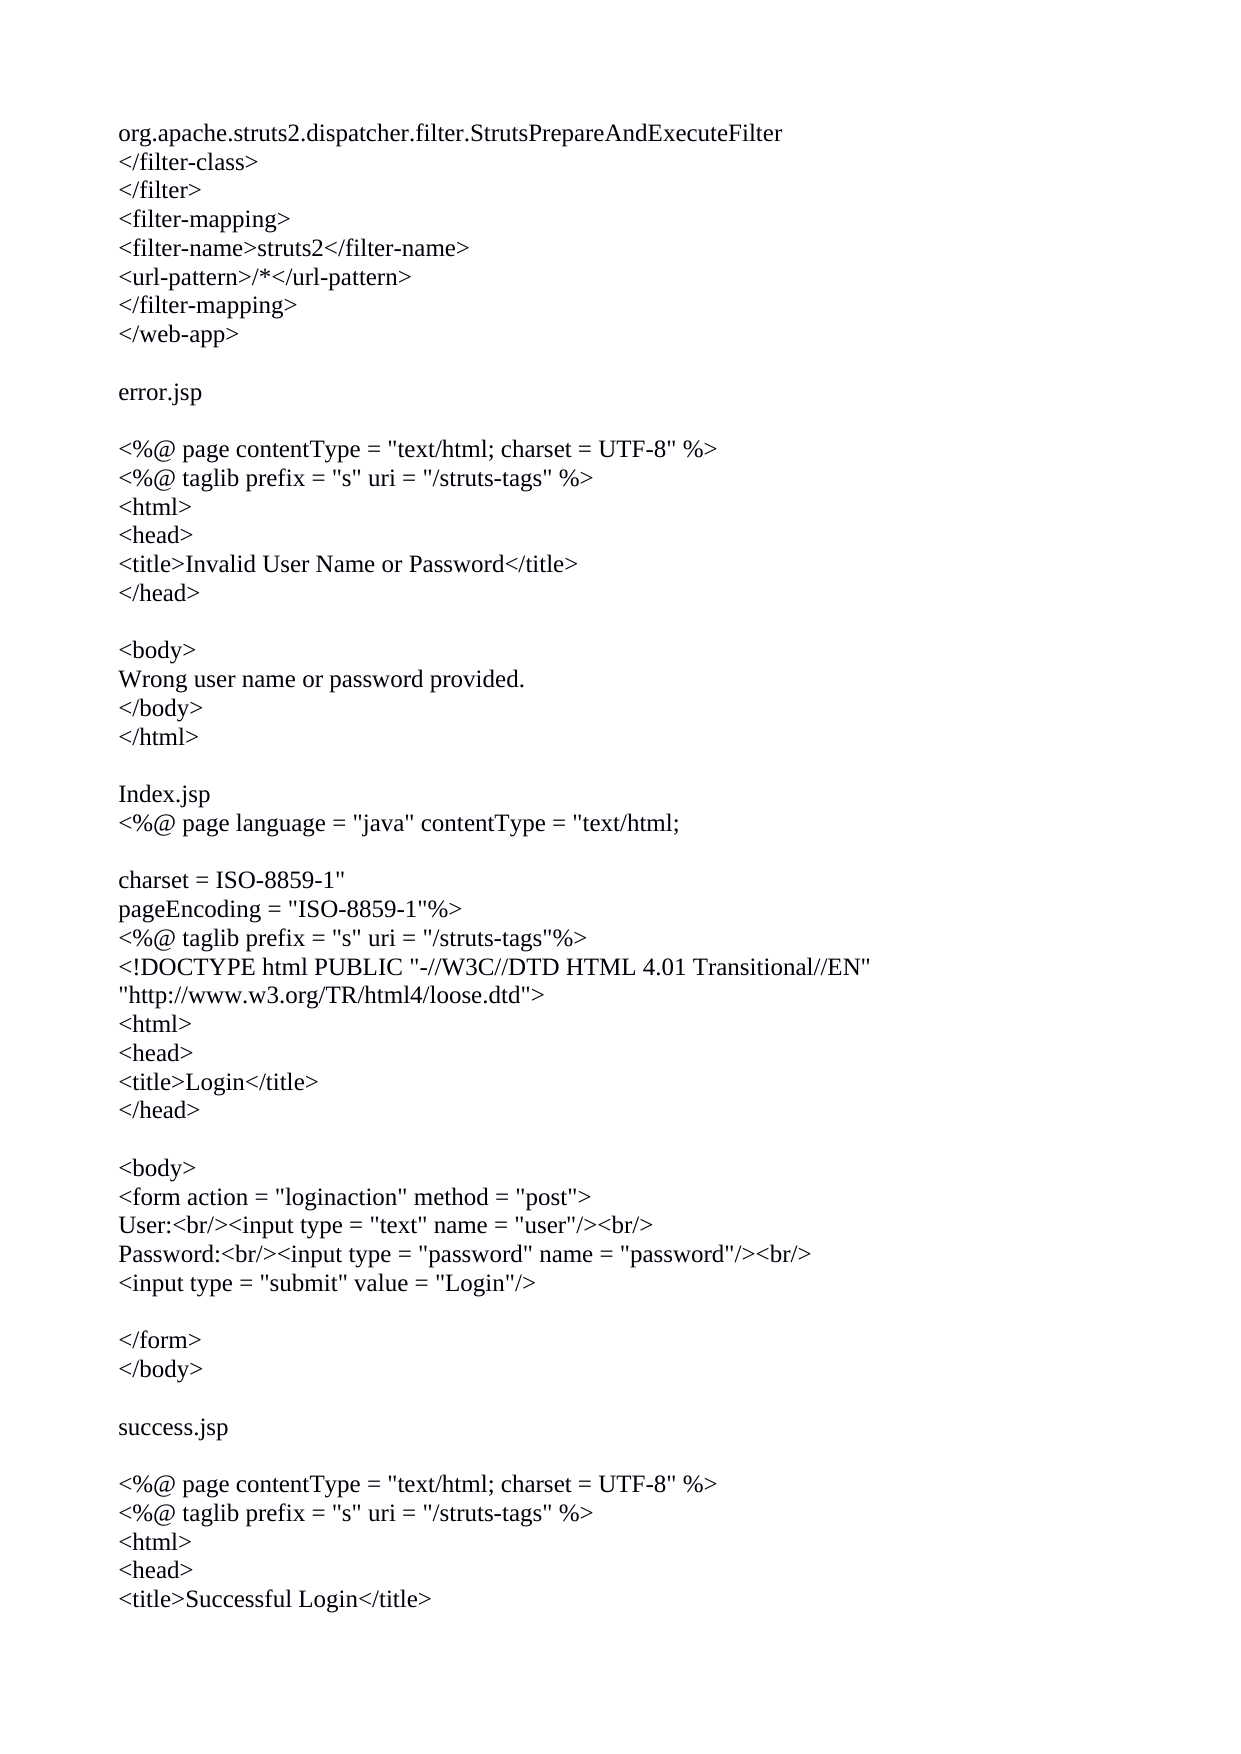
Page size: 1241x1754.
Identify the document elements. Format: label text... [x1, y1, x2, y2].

text </body> [118, 693, 1122, 722]
text <title>Login</title> [118, 1067, 1122, 1096]
text Wrong user name or password provided. [118, 664, 1122, 693]
text <head> [118, 1038, 1122, 1067]
text <%@ page contentType = "text/html; charset = UTF-8" %> [118, 1469, 1122, 1498]
text <html> [118, 1527, 1122, 1556]
text </filter-mapping> [118, 291, 1122, 319]
text <html> [118, 1009, 1122, 1038]
text charset = ISO-8859-1" [118, 866, 1122, 894]
text error.jsp [118, 377, 1122, 406]
text pageEncoding = "ISO-8859-1"%> [118, 894, 1122, 923]
text <url-pattern>/*</url-pattern> [118, 262, 1122, 291]
text User:<br/><input type = "text" name = "user"/><br/> [118, 1211, 1122, 1239]
text <%@ page contentType = "text/html; charset = UTF-8" %> [118, 434, 1122, 463]
text </filter-class> [118, 147, 1122, 176]
text </form> [118, 1326, 1122, 1354]
text <head> [118, 1556, 1122, 1584]
text </head> [118, 1096, 1122, 1124]
text </filter> [118, 176, 1122, 204]
text Password:<br/><input type = "password" name = "password"/><br/> [118, 1239, 1122, 1268]
text "http://www.w3.org/TR/html4/loose.dtd"> [118, 981, 1122, 1009]
text <html> [118, 492, 1122, 521]
text <body> [118, 1153, 1122, 1182]
text </html> [118, 722, 1122, 751]
text <input type = "submit" value = "Login"/> [118, 1268, 1122, 1297]
text </head> [118, 578, 1122, 607]
text <title>Invalid User Name or Password</title> [118, 549, 1122, 578]
text <%@ taglib prefix = "s" uri = "/struts-tags" %> [118, 463, 1122, 492]
text <form action = "loginaction" method = "post"> [118, 1182, 1122, 1211]
text </body> [118, 1354, 1122, 1383]
text <title>Successful Login</title> [118, 1584, 1122, 1613]
text <!DOCTYPE html PUBLIC "-//W3C//DTD HTML 4.01 Transitional//EN" [118, 952, 1122, 981]
text <body> [118, 636, 1122, 664]
text <%@ taglib prefix = "s" uri = "/struts-tags"%> [118, 923, 1122, 952]
text <filter-name>struts2</filter-name> [118, 233, 1122, 262]
text <head> [118, 521, 1122, 549]
text <filter-mapping> [118, 204, 1122, 233]
text <%@ taglib prefix = "s" uri = "/struts-tags" %> [118, 1498, 1122, 1527]
text </web-app> [118, 319, 1122, 348]
text org.apache.struts2.dispatcher.filter.StrutsPrepareAndExecuteFilter [118, 118, 1122, 147]
text <%@ page language = "java" contentType = "text/html; [118, 808, 1122, 837]
text Index.jsp [118, 779, 1122, 808]
text success.jsp [118, 1412, 1122, 1441]
